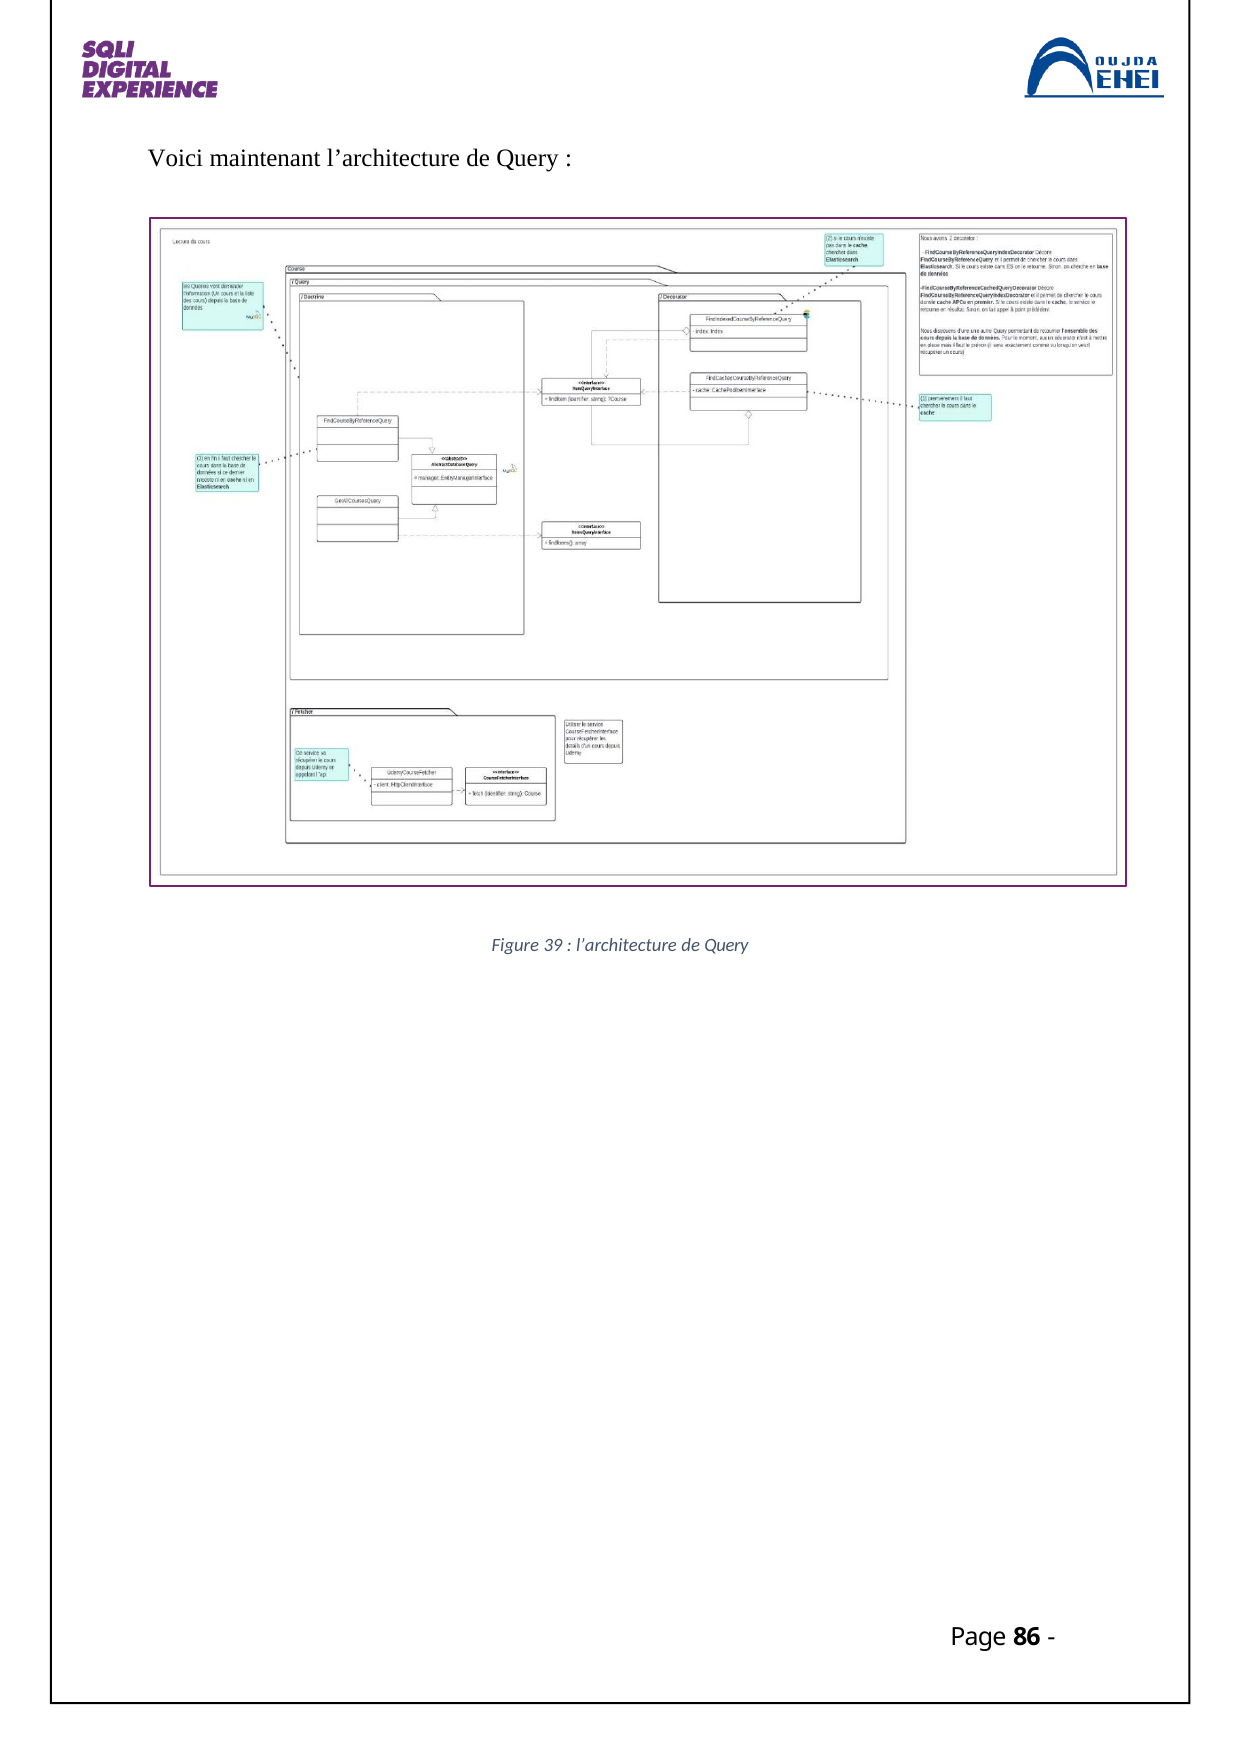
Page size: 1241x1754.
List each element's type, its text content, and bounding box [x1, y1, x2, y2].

text Voici maintenant l’architecture de Query : [147, 143, 1226, 172]
picture [81, 40, 218, 98]
text Figure 39 : l’architecture de Query [29, 933, 1211, 956]
picture [156, 223, 1121, 876]
picture [1024, 37, 1164, 98]
